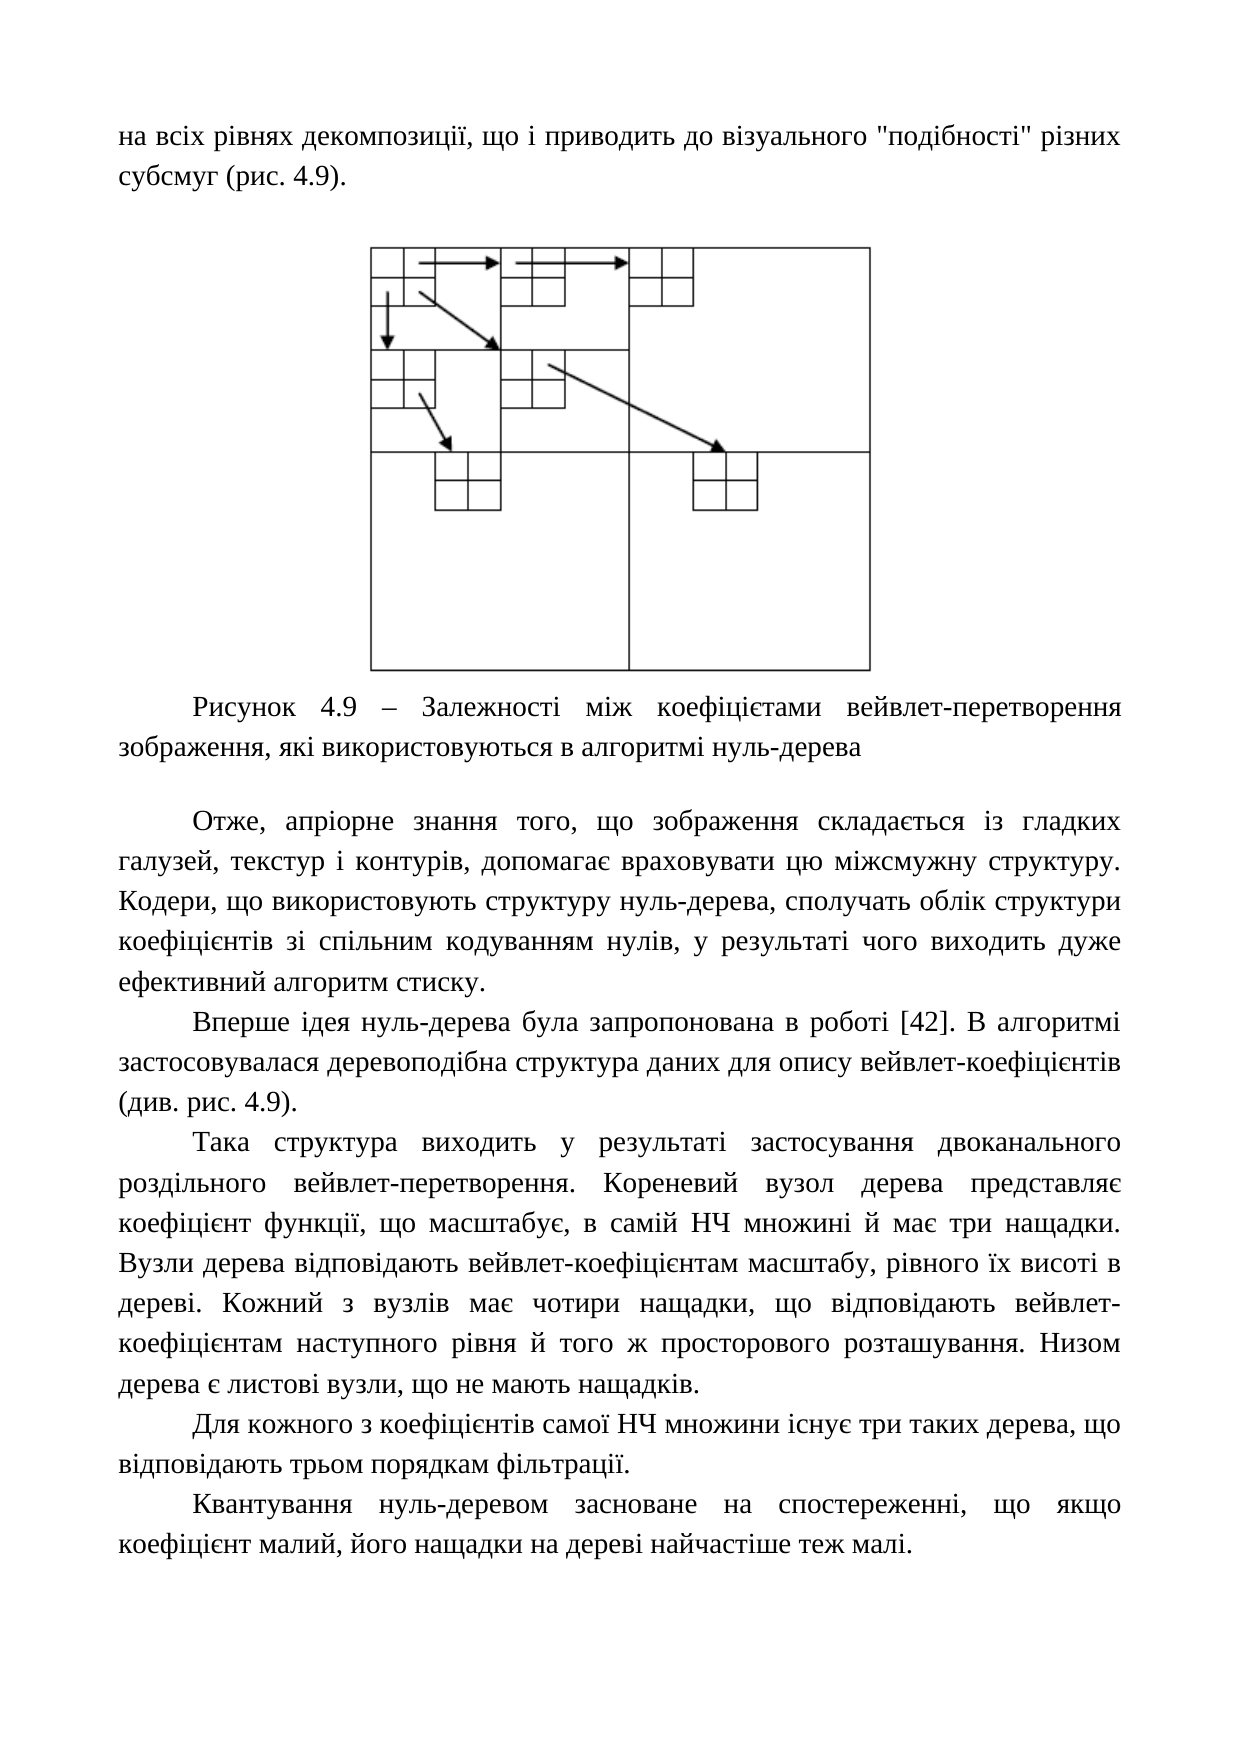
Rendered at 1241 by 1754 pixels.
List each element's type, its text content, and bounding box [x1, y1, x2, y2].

text Вперше ідея нуль-дерева була запропонована в роботі [42]. В алгоритмі застосовувалася деревоподібна структура даних для опису вейвлет-коефіцієнтів (див. рис. 4.9). [118, 1004, 1122, 1118]
picture [358, 238, 882, 684]
text Для кожного з коефіцієнтів самої НЧ множини існує три таких дерева, що відповідають трьом порядкам фільтрації. [118, 1406, 1122, 1480]
text Рисунок 4.9 – Залежності між коефіцієтами вейвлет-перетворення зображення, які використовуються в алгоритмі нуль-дерева [118, 689, 1122, 763]
text Отже, апріорне знання того, що зображення складається із гладких галузей, текстур і контурів, допомагає враховувати цю міжсмужну структуру. Кодери, що використовують структуру нуль-дерева, сполучать облік структури коефіцієнтів зі спільним кодуванням нулів, у результаті чого виходить дуже ефективний алгоритм стиску. [118, 803, 1122, 997]
text Така структура виходить у результаті застосування двоканального роздільного вейвлет-перетворення. Кореневий вузол дерева представляє коефіцієнт функції, що масштабує, в самій НЧ множині й має три нащадки. Вузли дерева відповідають вейвлет-коефіцієнтам масштабу, рівного їх висоті в дереві. Кожний з вузлів має чотири нащадки, що відповідають вейвлет-коефіцієнтам наступного рівня й того ж просторового розташування. Низом дерева є листові вузли, що не мають нащадків. [118, 1124, 1122, 1399]
text Квантування нуль-деревом засноване на спостереженні, що якщо коефіцієнт малий, його нащадки на дереві найчастіше теж малі. [118, 1486, 1122, 1560]
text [118, 118, 1122, 192]
